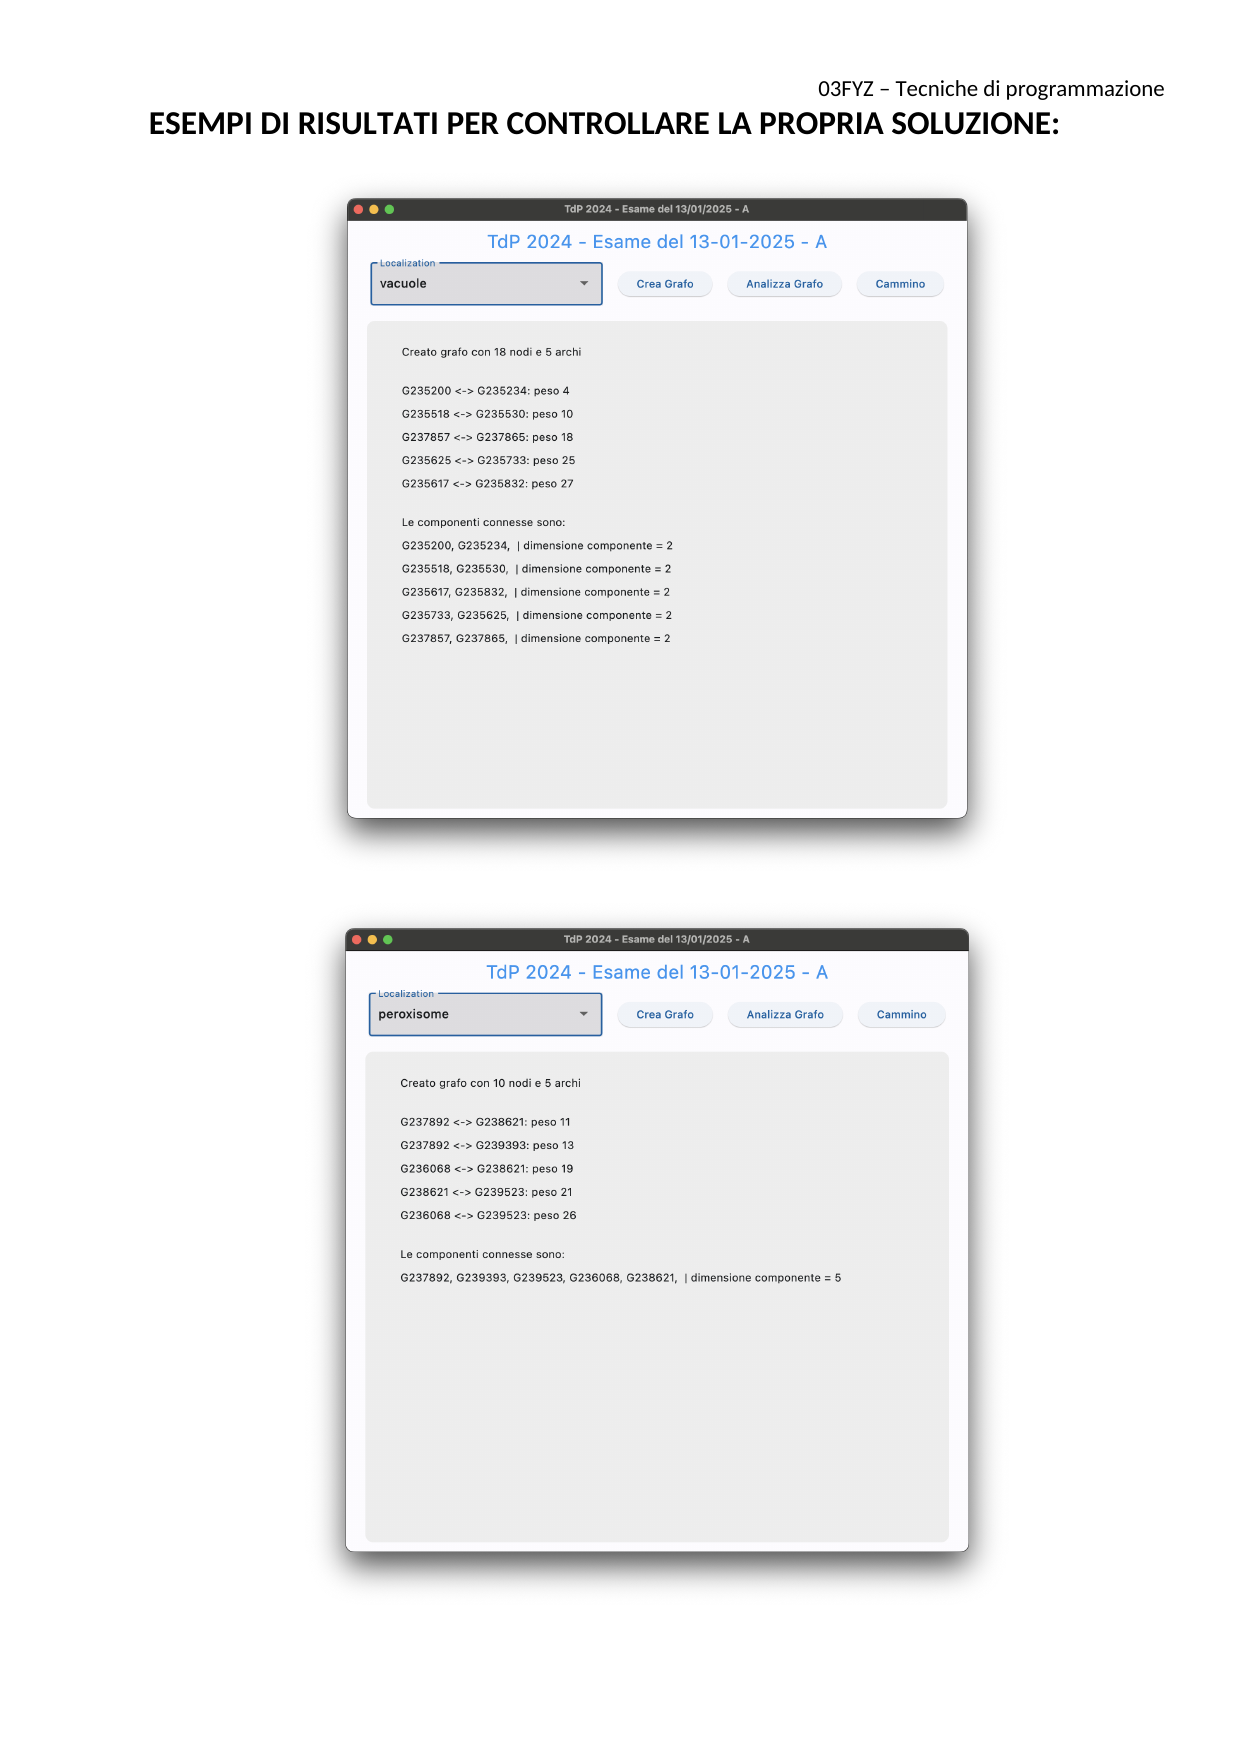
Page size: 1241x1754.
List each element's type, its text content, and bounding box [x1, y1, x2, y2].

text ESEMPI DI RISULTATI PER CONTROLLARE LA PROPRIA SOLUZIONE: [75, 102, 1165, 143]
picture [304, 169, 1010, 875]
picture [302, 899, 1012, 1609]
